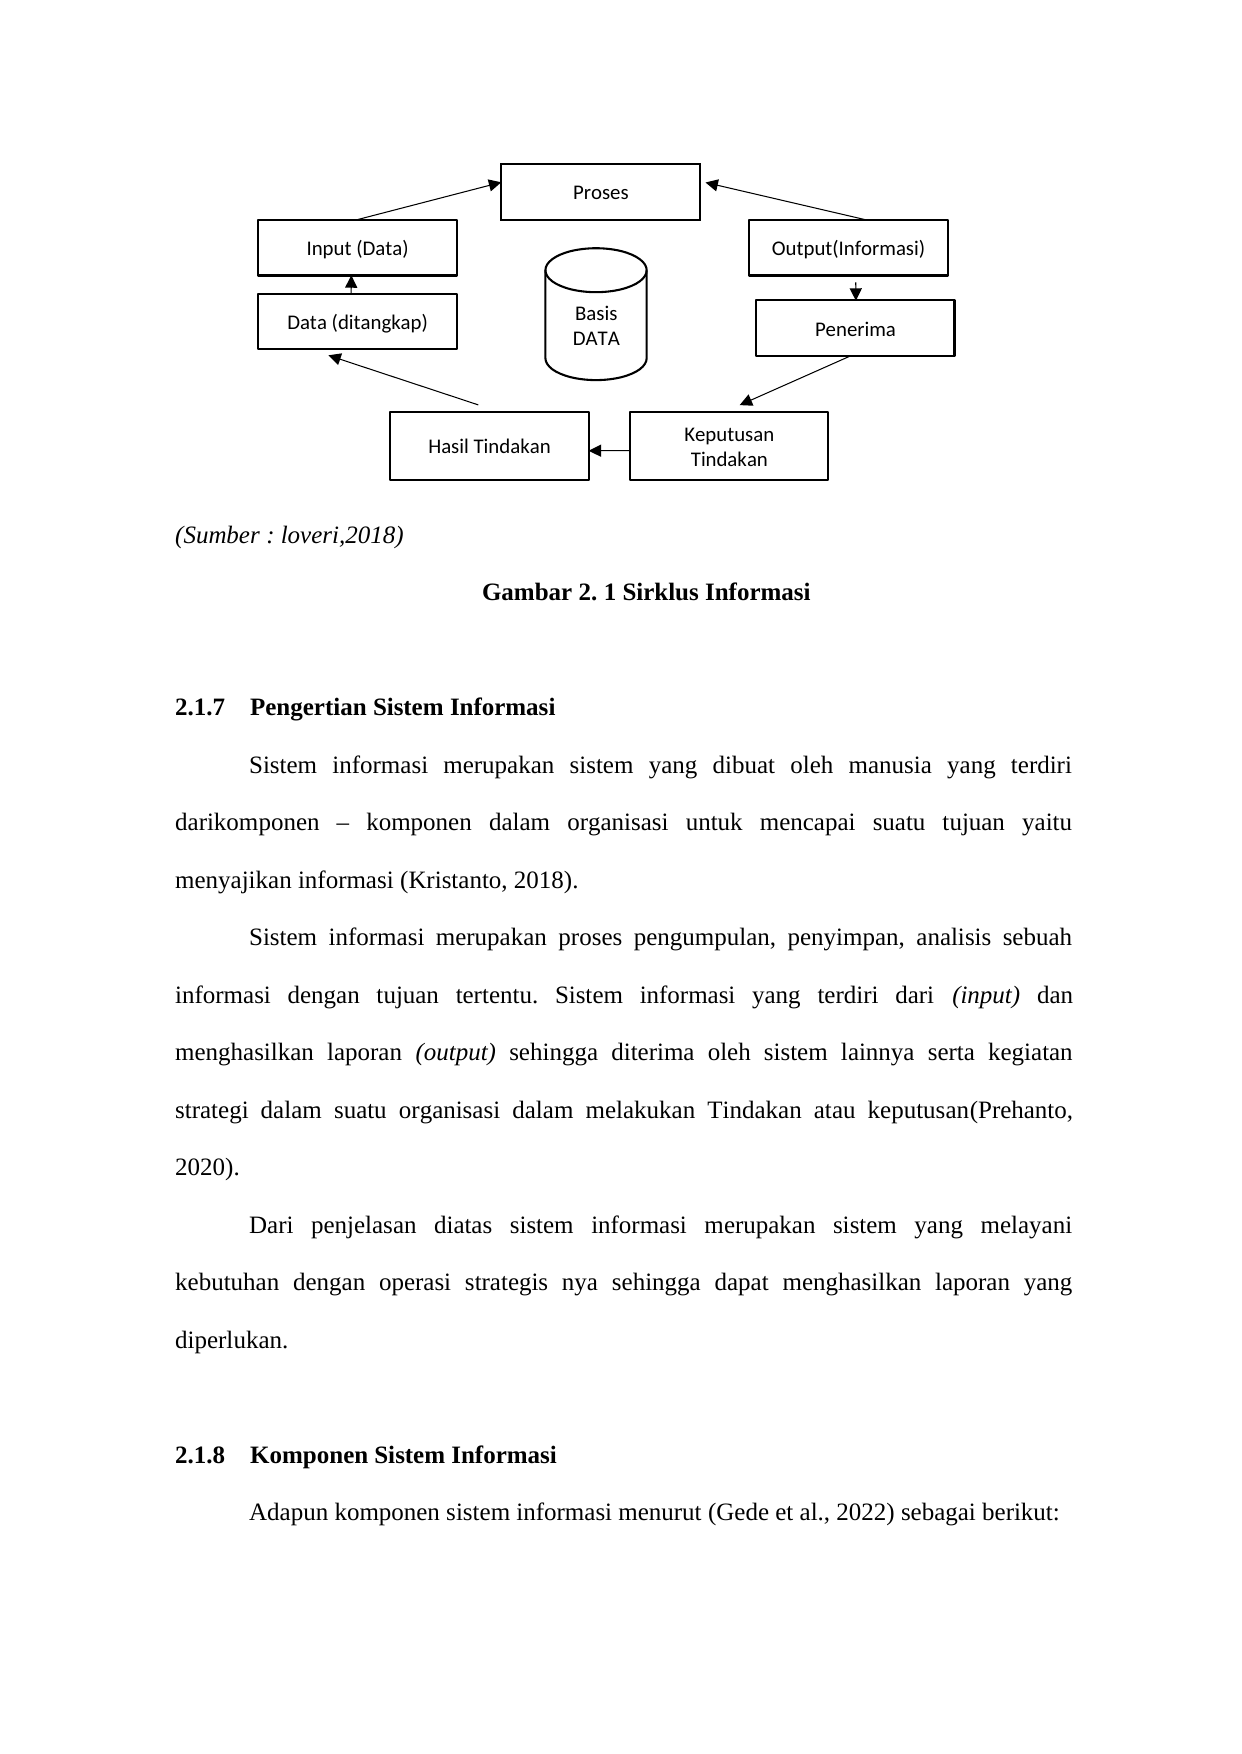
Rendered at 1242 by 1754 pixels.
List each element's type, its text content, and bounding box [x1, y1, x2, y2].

text (Sumber : loveri,2018) [175, 520, 1073, 549]
list Komponen Sistem Informasi [175, 1440, 1073, 1469]
text Dari penjelasan diatas sistem informasi merupakan sistem yang melayani kebutuhan dengan operasi strategis nya sehingga dapat menghasilkan laporan yang diperlukan. [175, 1210, 1073, 1354]
text Sistem informasi merupakan sistem yang dibuat oleh manusia yang terdiri darikomponen – komponen dalam organisasi untuk mencapai suatu tujuan yaitu menyajikan informasi . [175, 750, 1073, 894]
text Sistem informasi merupakan proses pengumpulan, penyimpan, analisis sebuah informasi dengan tujuan tertentu. Sistem informasi yang terdiri dari (input) dan menghasilkan laporan (output) sehingga diterima oleh sistem lainnya serta kegiatan strategi dalam suatu organisasi dalam melakukan Tindakan atau keputusan [175, 922, 1073, 1181]
text Adapun komponen sistem informasi menurut sebagai berikut: [175, 1497, 1073, 1526]
list Pengertian Sistem Informasi [175, 692, 1073, 721]
list Gambar 2. 1 Sirklus Informasi [219, 577, 1073, 606]
